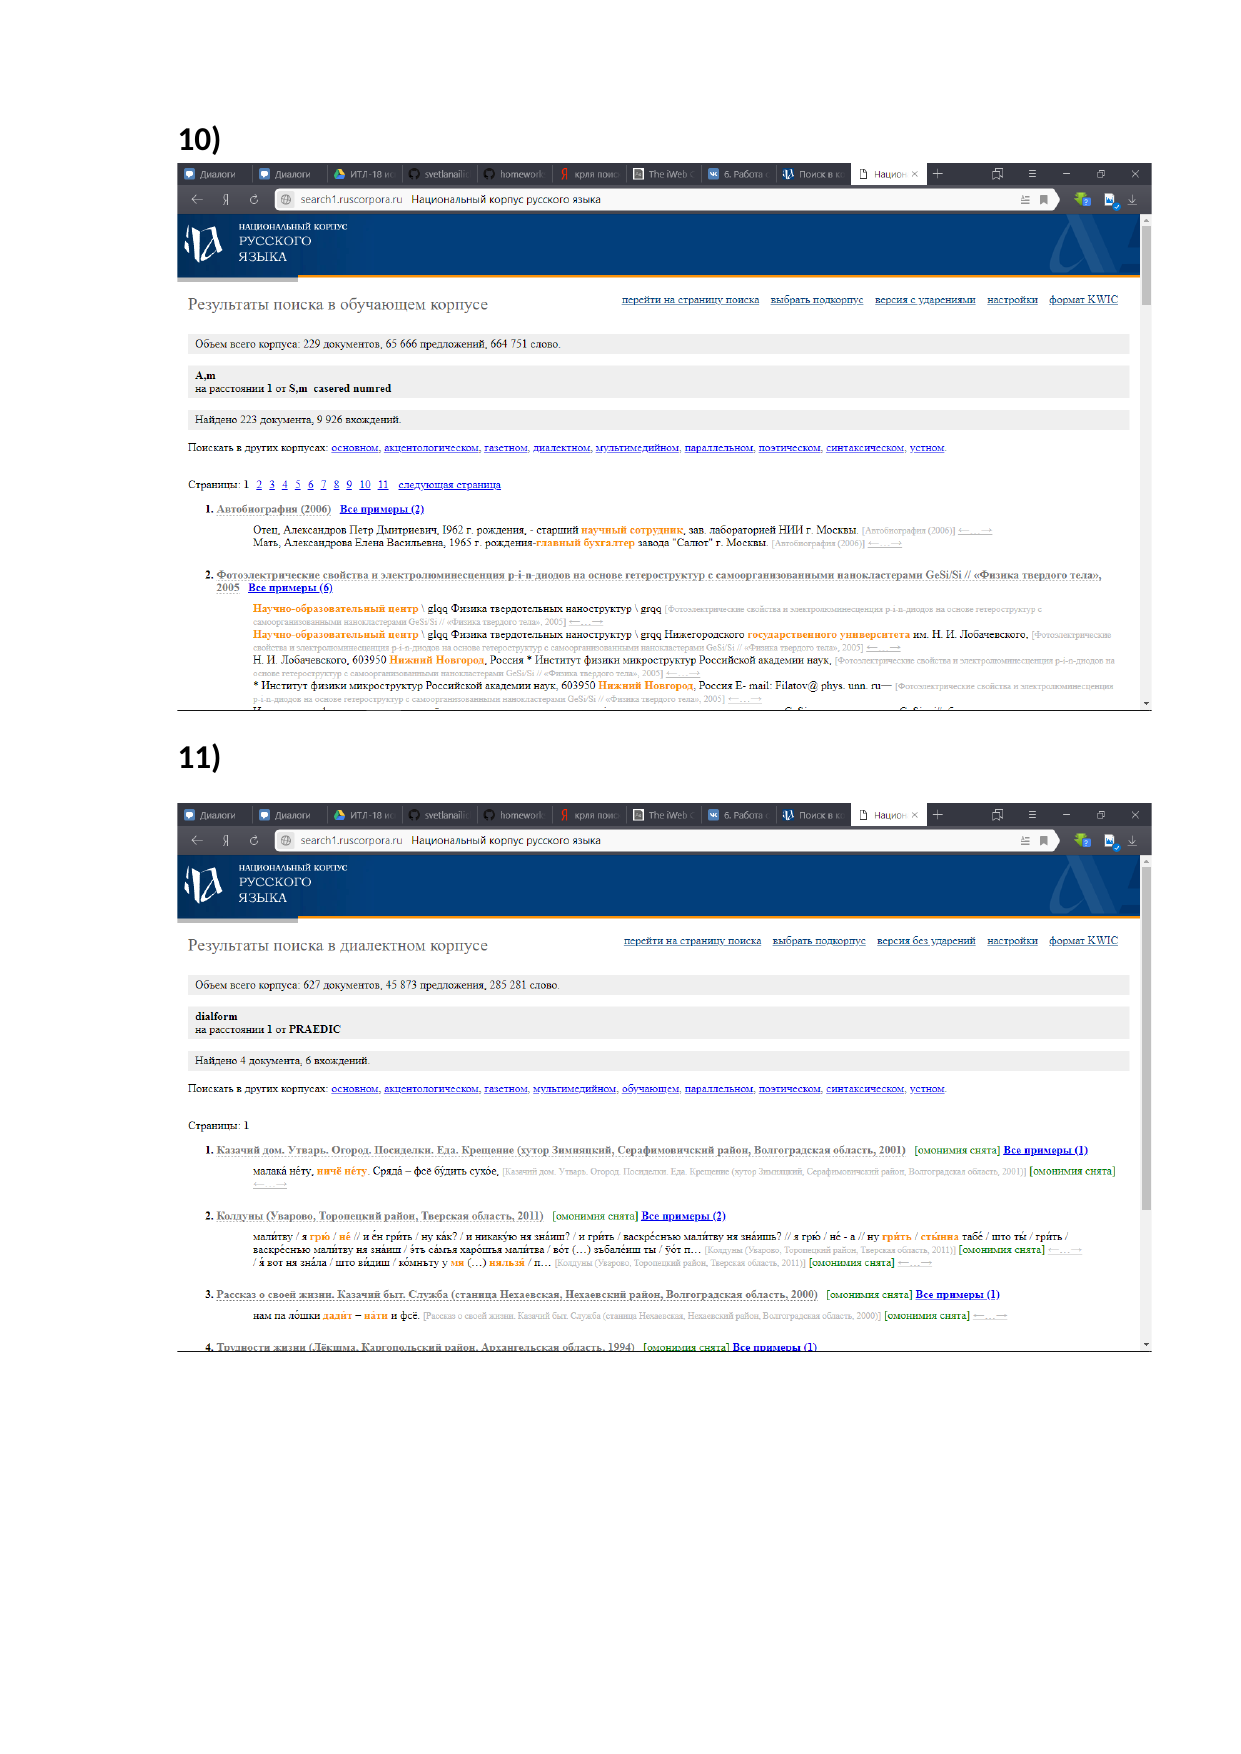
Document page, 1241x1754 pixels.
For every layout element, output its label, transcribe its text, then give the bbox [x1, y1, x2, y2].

picture [177, 803, 1152, 1352]
text 10) [177, 118, 1152, 163]
picture [177, 163, 1152, 711]
text 11) [177, 736, 1152, 777]
